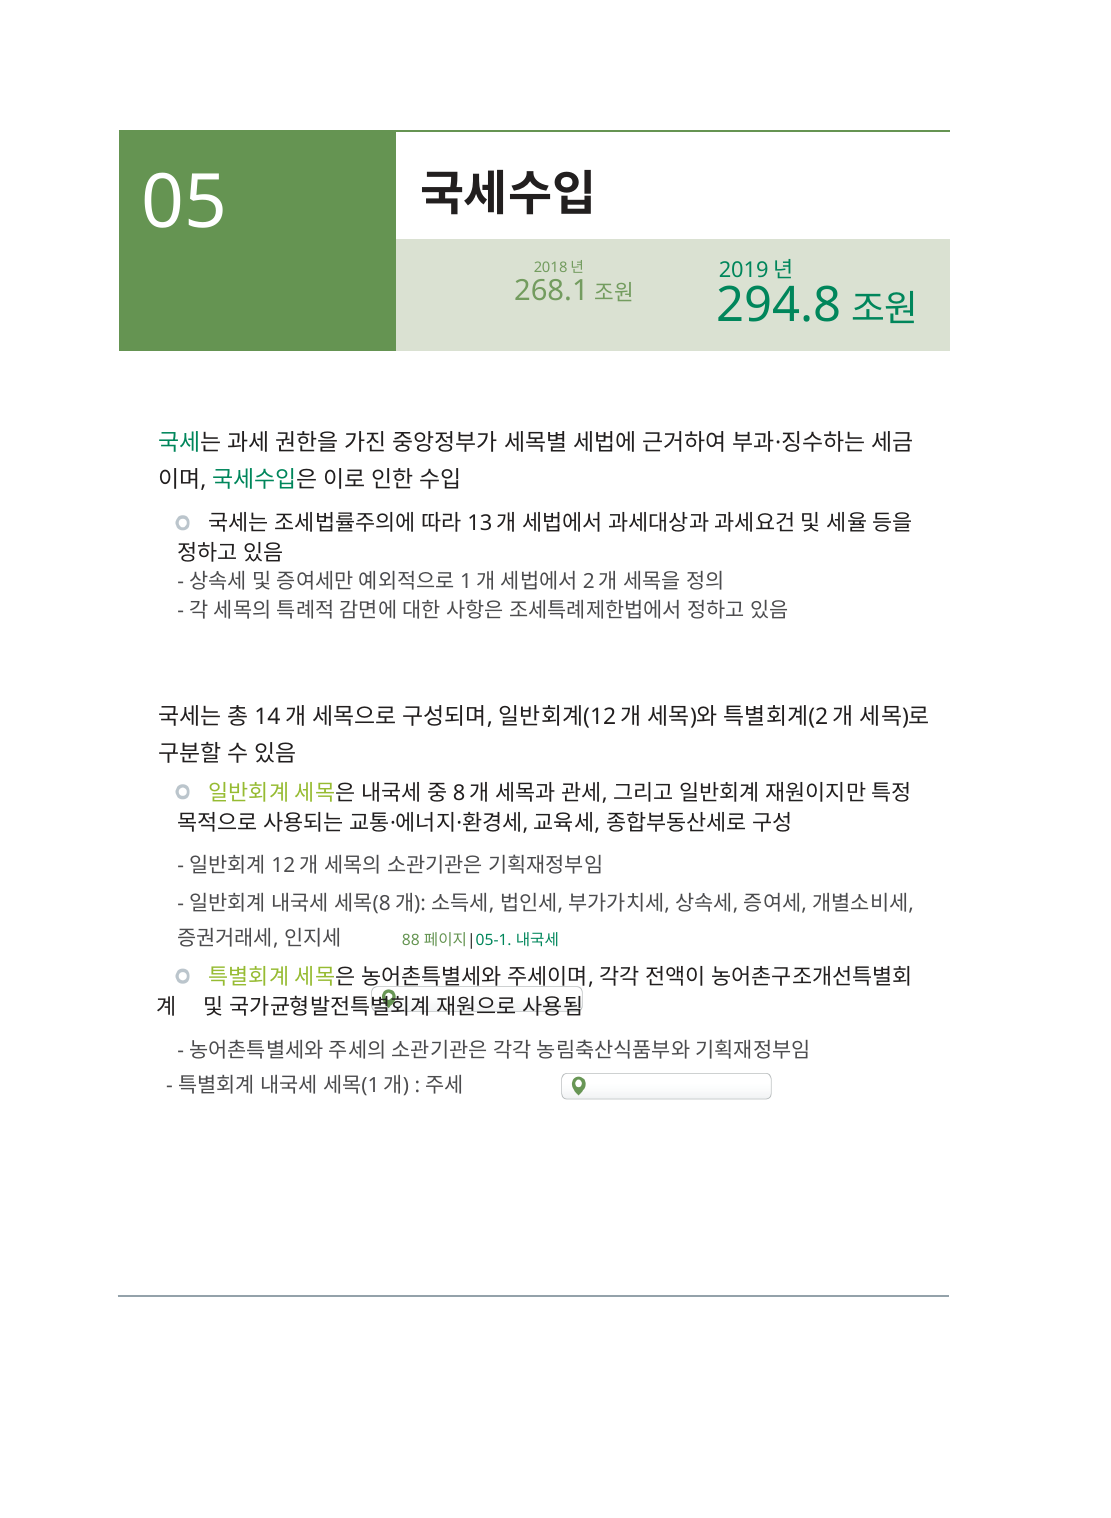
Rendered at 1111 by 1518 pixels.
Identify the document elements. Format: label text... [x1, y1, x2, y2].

text 국세는 과세 권한을 가진 중앙정부가 세목별 세법에 근거하여 부과·징수하는 세금이며, 국세수입은 이로 인한 수입 [158, 420, 930, 495]
text - 농어촌특별세와 주세의 소관기관은 각각 농림축산식품부와 기획재정부임 [177, 1040, 960, 1061]
picture [175, 783, 190, 801]
text 국세는 총 14개 세목으로 구성되며, 일반회계(12개 세목)와 특별회계(2개 세목)로 구분할 수 있음 [158, 694, 930, 769]
picture [175, 968, 190, 985]
picture [175, 513, 190, 531]
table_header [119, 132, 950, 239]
text - 일반회계 12개 세목의 소관기관은 기획재정부임 [177, 855, 960, 876]
picture [560, 1072, 773, 1100]
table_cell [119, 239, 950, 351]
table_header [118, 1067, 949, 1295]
text 특별회계 세목은 농어촌특별세와 주세이며, 각각 전액이 농어촌구조개선특별회계 및 국가균형발전특별회계 재원으로 사용됨 [156, 961, 930, 1021]
text - 일반회계 내국세 세목(8개): 소득세, 법인세, 부가가치세, 상속세, 증여세, 개별소비세, 증권거래세, 인지세 88 페이지|05-1. 내국세 [177, 882, 930, 953]
text 국세는 조세법률주의에 따라 13개 세법에서 과세대상과 과세요건 및 세율 등을 정하고 있음 - 상속세 및 증여세만 예외적으로 1개 세법에서 2개 세목을 정의 - 각 세목의 특례적 감면에 대한 사항은 조세특례제한법에서 정하고 있음 [156, 507, 930, 623]
text 일반회계 세목은 내국세 중 8개 세목과 관세, 그리고 일반회계 재원이지만 특정 목적으로 사용되는 교통·에너지·환경세, 교육세, 종합부동산세로 구성 [156, 777, 930, 837]
